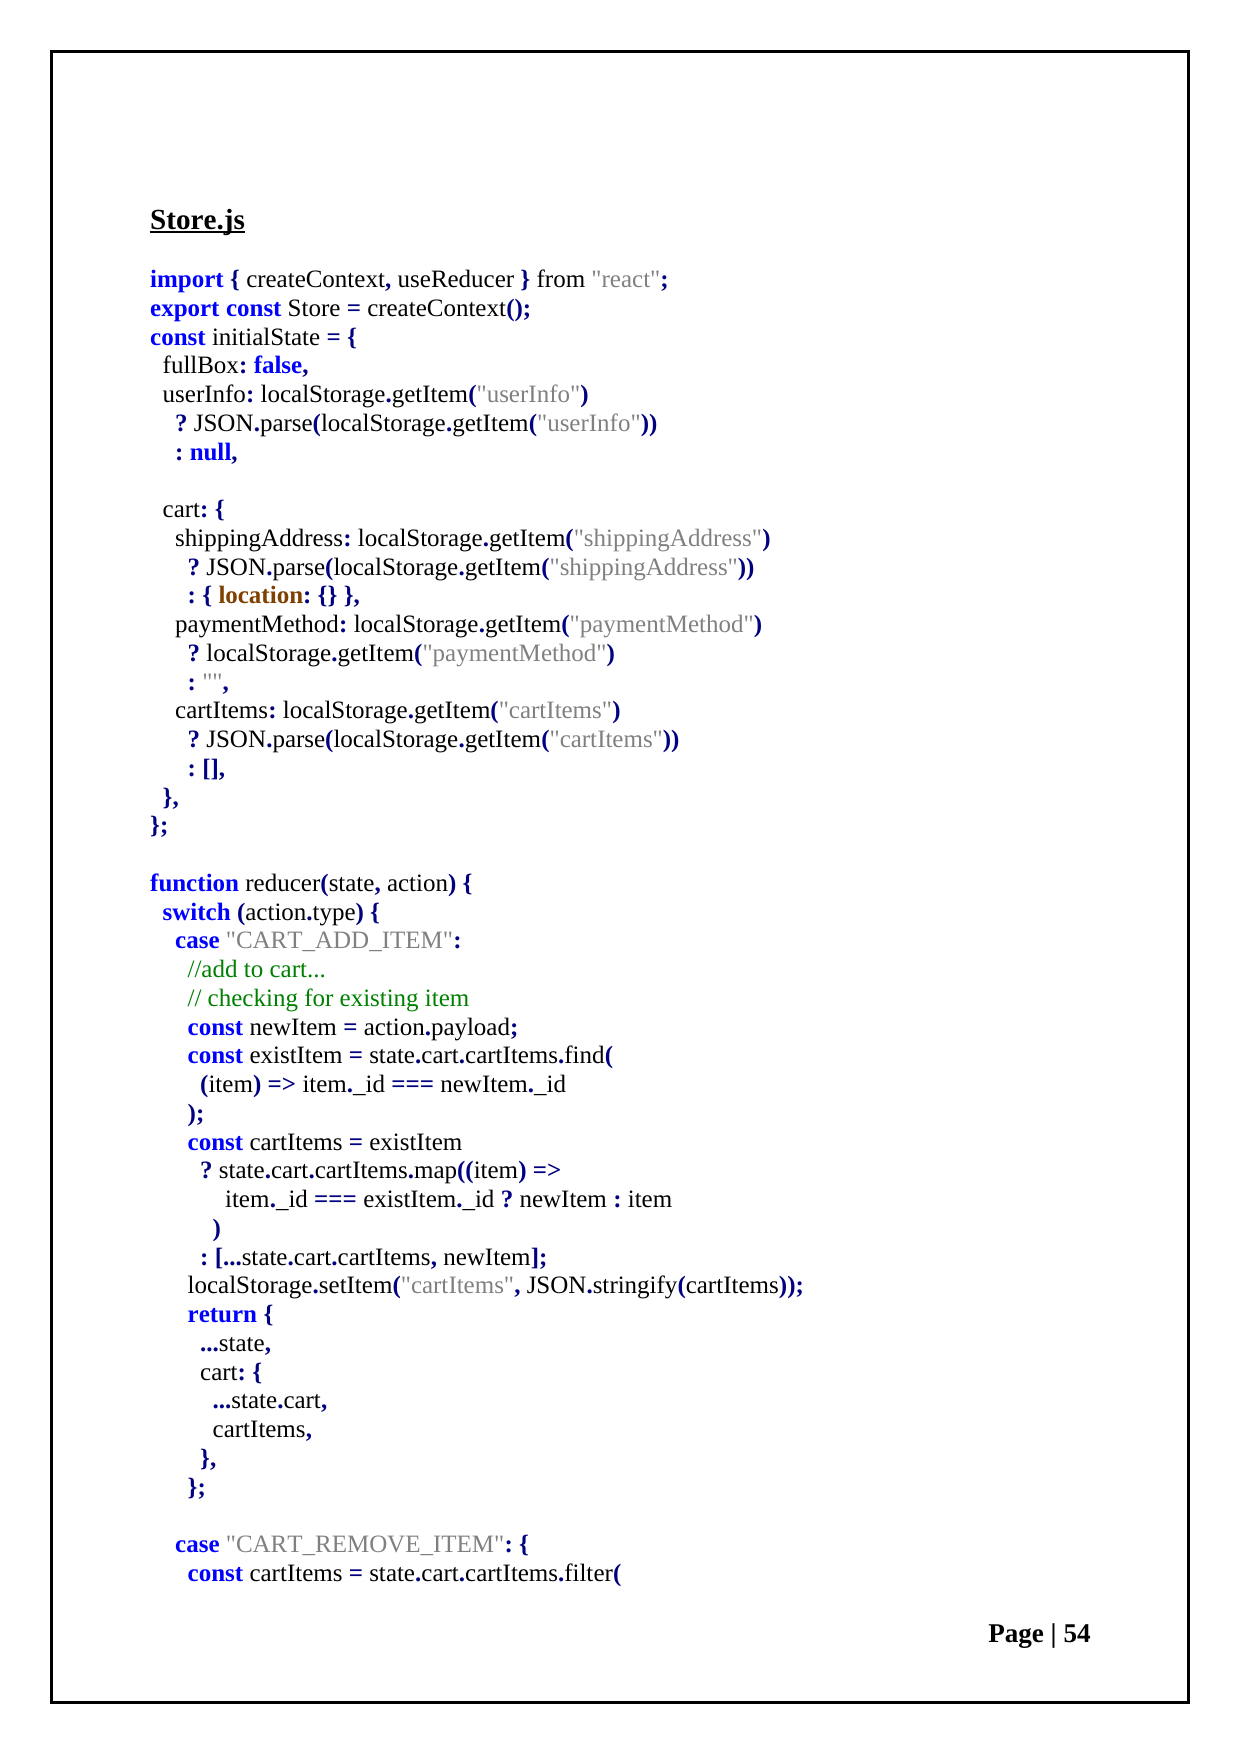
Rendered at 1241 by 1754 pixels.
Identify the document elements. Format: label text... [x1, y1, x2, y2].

text cartItems: localStorage.getItem("cartItems") [150, 696, 1090, 724]
text : { location: {} }, [150, 581, 1090, 609]
text }; [150, 811, 1090, 839]
text const cartItems = existItem [150, 1127, 1090, 1156]
text //add to cart... [150, 954, 1090, 983]
text const newItem = action.payload; [150, 1012, 1090, 1041]
text import { createContext, useReducer } from "react"; [150, 264, 1090, 293]
text ) [150, 1213, 1090, 1242]
text ? JSON.parse(localStorage.getItem("cartItems")) [150, 724, 1090, 753]
text }; [150, 1472, 1090, 1501]
text ); [150, 1098, 1090, 1127]
text fullBox: false, [150, 351, 1090, 379]
text : null, [150, 437, 1090, 466]
text return { [150, 1299, 1090, 1328]
text export const Store = createContext(); [150, 293, 1090, 322]
text }, [150, 1443, 1090, 1472]
text ? state.cart.cartItems.map((item) => [150, 1156, 1090, 1184]
text case "CART_REMOVE_ITEM": { [150, 1529, 1090, 1558]
text userInfo: localStorage.getItem("userInfo") [150, 379, 1090, 408]
text paymentMethod: localStorage.getItem("paymentMethod") [150, 609, 1090, 638]
text shippingAddress: localStorage.getItem("shippingAddress") [150, 523, 1090, 552]
text cart: { [150, 494, 1090, 523]
text : "", [150, 667, 1090, 696]
text cart: { [150, 1357, 1090, 1386]
text : [], [150, 753, 1090, 782]
text Store.js [150, 202, 1090, 236]
text // checking for existing item [150, 983, 1090, 1012]
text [150, 1271, 1090, 1299]
text const cartItems = state.cart.cartItems.filter( [150, 1558, 1090, 1587]
text item._id === existItem._id ? newItem : item [150, 1184, 1090, 1213]
text ? JSON.parse(localStorage.getItem("userInfo")) [150, 408, 1090, 437]
text ...state.cart, [150, 1386, 1090, 1414]
text function reducer(state, action) { [150, 868, 1090, 897]
text }, [150, 782, 1090, 811]
text cartItems, [150, 1414, 1090, 1443]
text ? localStorage.getItem("paymentMethod") [150, 638, 1090, 667]
text const existItem = state.cart.cartItems.find( [150, 1041, 1090, 1069]
text (item) => item._id === newItem._id [150, 1069, 1090, 1098]
text ? JSON.parse(localStorage.getItem("shippingAddress")) [150, 552, 1090, 581]
text ...state, [150, 1328, 1090, 1357]
text case "CART_ADD_ITEM": [150, 926, 1090, 954]
text const initialState = { [150, 322, 1090, 351]
text : [...state.cart.cartItems, newItem]; [150, 1242, 1090, 1271]
text switch (action.type) { [150, 897, 1090, 926]
